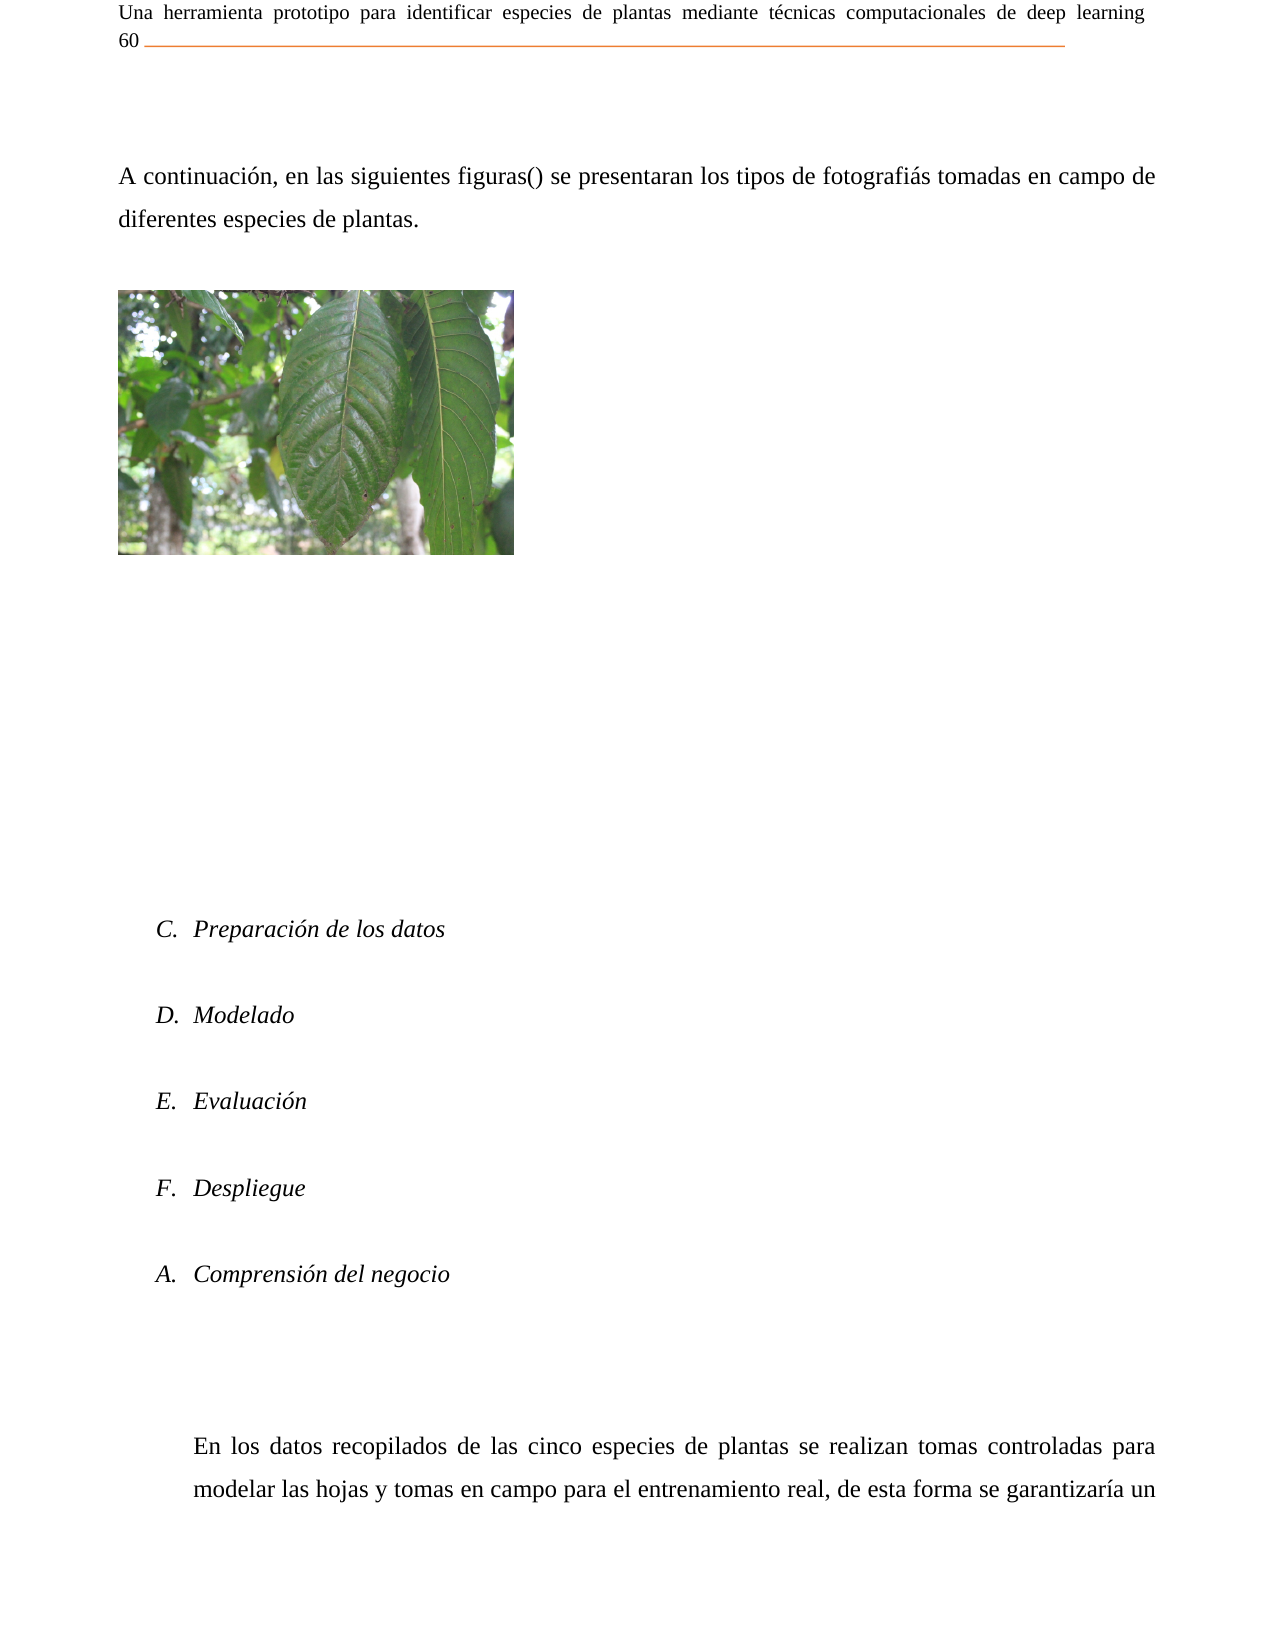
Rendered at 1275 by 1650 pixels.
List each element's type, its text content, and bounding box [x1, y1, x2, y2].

list Despliegue [156, 1173, 1157, 1201]
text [193, 1431, 1157, 1503]
list Evaluación [156, 1086, 1157, 1115]
subtitle Comprensión del negocio [156, 1259, 1157, 1288]
text A continuación, en las siguientes figuras() se presentaran los tipos de fotografiás tomadas en campo de diferentes especies de plantas. [118, 161, 1157, 233]
list Preparación de los datos [156, 914, 1157, 943]
picture [118, 290, 514, 555]
list Modelado [156, 1000, 1157, 1029]
